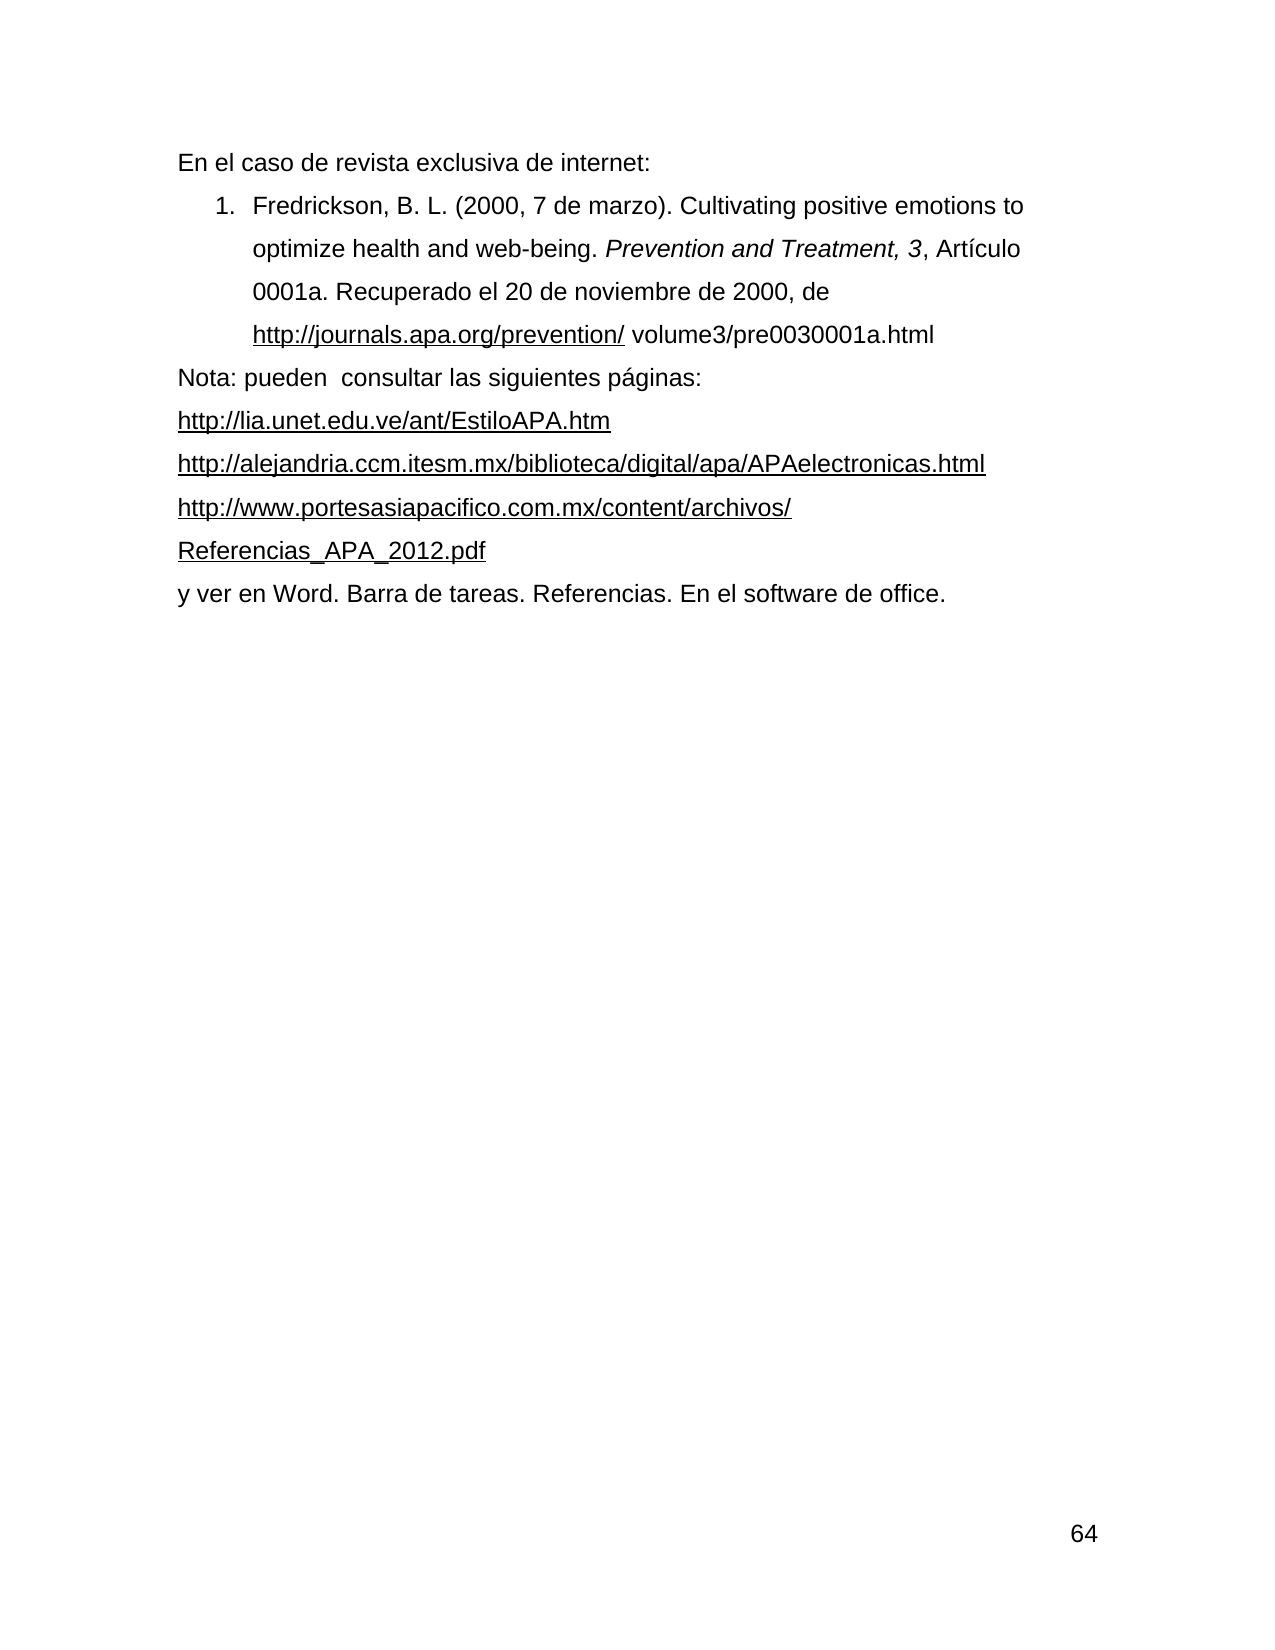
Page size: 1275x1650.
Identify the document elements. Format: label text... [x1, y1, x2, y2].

text http://alejandria.ccm.itesm.mx/biblioteca/digital/apa/APAelectronicas.html [177, 449, 1098, 478]
text http://www.portesasiapacifico.com.mx/content/archivos/Referencias_APA_2012.pdf [177, 493, 1098, 564]
text y ver en Word. Barra de tareas. Referencias. En el software de office. [177, 579, 1098, 608]
list Fredrickson, B. L. (2000, 7 de marzo). Cultivating positive emotions to optimize health and web-being. Prevention and Treatment, 3, Artículo 0001a. Recuperado el 20 de noviembre de 2000, de http://journals.apa.org/prevention/ volume3/pre0030001a.html [215, 191, 1098, 349]
text En el caso de revista exclusiva de internet: [177, 148, 1098, 176]
text Nota: pueden consultar las siguientes páginas: [177, 363, 1098, 392]
text http://lia.unet.edu.ve/ant/EstiloAPA.htm [177, 406, 1098, 435]
